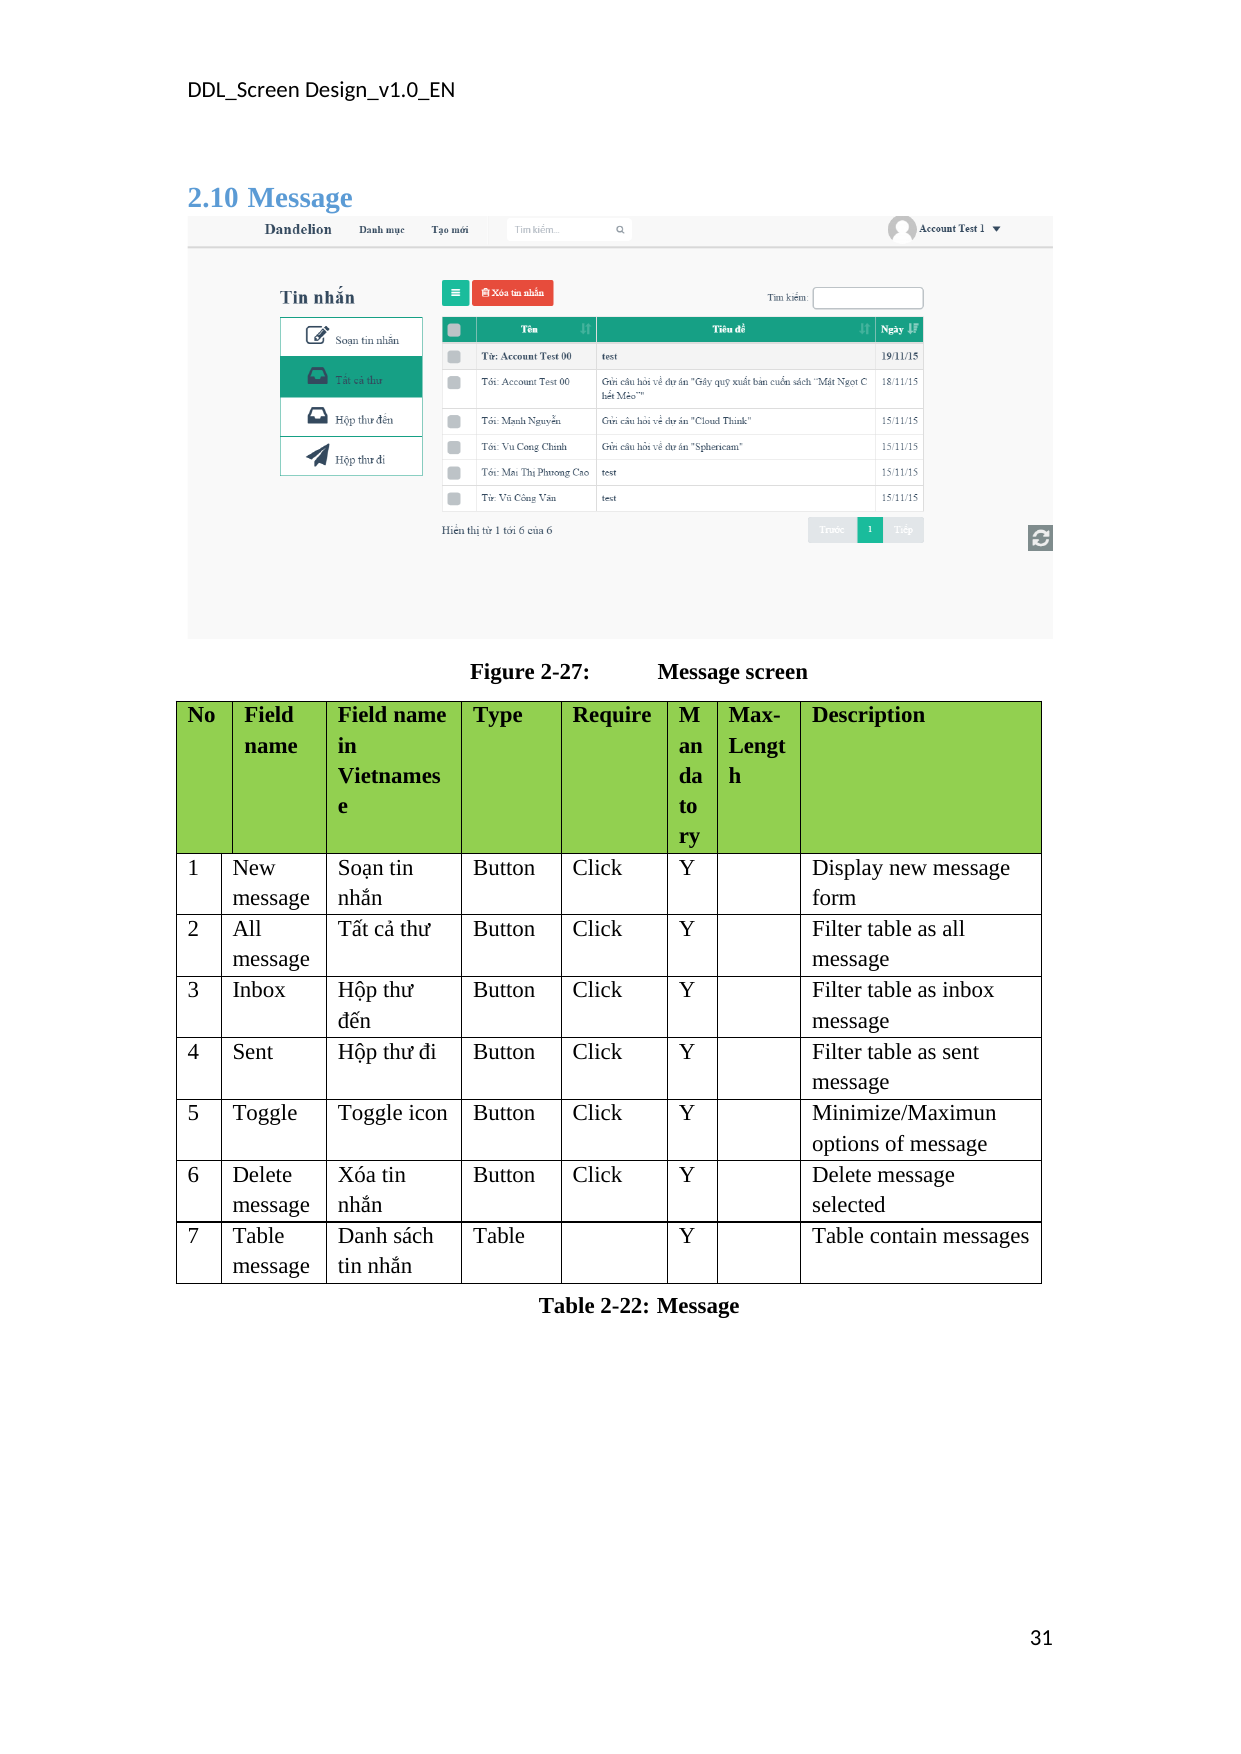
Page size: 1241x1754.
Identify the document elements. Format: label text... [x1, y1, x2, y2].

table_cell Danh sách tin nhắn [327, 1223, 461, 1283]
table_cell [718, 854, 800, 914]
table_cell Table [462, 1223, 561, 1283]
table_cell [718, 977, 800, 1037]
table_cell [718, 1100, 800, 1160]
table_cell Filter table as inbox message [801, 977, 1041, 1037]
table_cell Click [562, 1161, 667, 1221]
table_cell Toggle [222, 1100, 326, 1160]
table_cell New message [222, 854, 326, 914]
table_cell 4 [177, 1038, 221, 1098]
table_cell Table contain messages [801, 1223, 1041, 1283]
table_cell Button [462, 915, 561, 976]
table_header Mandatory [668, 702, 717, 853]
table_cell Sent [222, 1038, 326, 1098]
table_cell Click [562, 1038, 667, 1098]
table_cell Delete message [222, 1161, 326, 1221]
table_cell Soạn tin nhắn [327, 854, 461, 914]
table_cell Button [462, 1161, 561, 1221]
table_header Field name in Vietnamese [327, 702, 461, 853]
table_cell [718, 1038, 800, 1098]
table_cell Tất cả thư [327, 915, 461, 976]
table_cell Y [668, 1161, 717, 1221]
table_header Field name [233, 702, 326, 853]
table_header Require [562, 702, 667, 853]
table_cell Y [668, 1100, 717, 1160]
table_cell Click [562, 854, 667, 914]
table_cell Click [562, 1100, 667, 1160]
table_header Description [801, 702, 1041, 853]
text Message screen [225, 658, 1053, 684]
table_cell 5 [177, 1100, 221, 1160]
table_cell Filter table as all message [801, 915, 1041, 976]
table_cell Y [668, 1038, 717, 1098]
table_cell Inbox [222, 977, 326, 1037]
table_cell [562, 1223, 667, 1283]
table_cell 7 [177, 1223, 221, 1283]
table_cell [718, 915, 800, 976]
table_cell Filter table as sent message [801, 1038, 1041, 1098]
table_cell Minimize/Maximun options of message [801, 1100, 1041, 1160]
table_cell Button [462, 854, 561, 914]
picture [187, 216, 1053, 639]
table_cell [718, 1161, 800, 1221]
table_cell 1 [177, 854, 221, 914]
table_cell [718, 1223, 800, 1283]
table_cell Button [462, 1038, 561, 1098]
table_header Max-Length [718, 702, 800, 853]
text Message [225, 1292, 1053, 1318]
table_cell 6 [177, 1161, 221, 1221]
table_cell Y [668, 915, 717, 976]
table_cell Xóa tin nhắn [327, 1161, 461, 1221]
table_cell Y [668, 854, 717, 914]
table_cell Click [562, 977, 667, 1037]
subtitle Message [187, 180, 1053, 213]
table_cell Button [462, 977, 561, 1037]
table_cell 3 [177, 977, 221, 1037]
table_cell Hộp thư đến [327, 977, 461, 1037]
table_cell Y [668, 1223, 717, 1283]
table_cell Hộp thư đi [327, 1038, 461, 1098]
table_cell Button [462, 1100, 561, 1160]
table_cell Delete message selected [801, 1161, 1041, 1221]
table_header No [177, 702, 232, 853]
table_header Type [462, 702, 561, 853]
table_cell Y [668, 977, 717, 1037]
table_cell 2 [177, 915, 221, 976]
table_cell Display new message form [801, 854, 1041, 914]
table_cell Toggle icon [327, 1100, 461, 1160]
table_cell Table message [222, 1223, 326, 1283]
table_cell All message [222, 915, 326, 976]
table_cell Click [562, 915, 667, 976]
